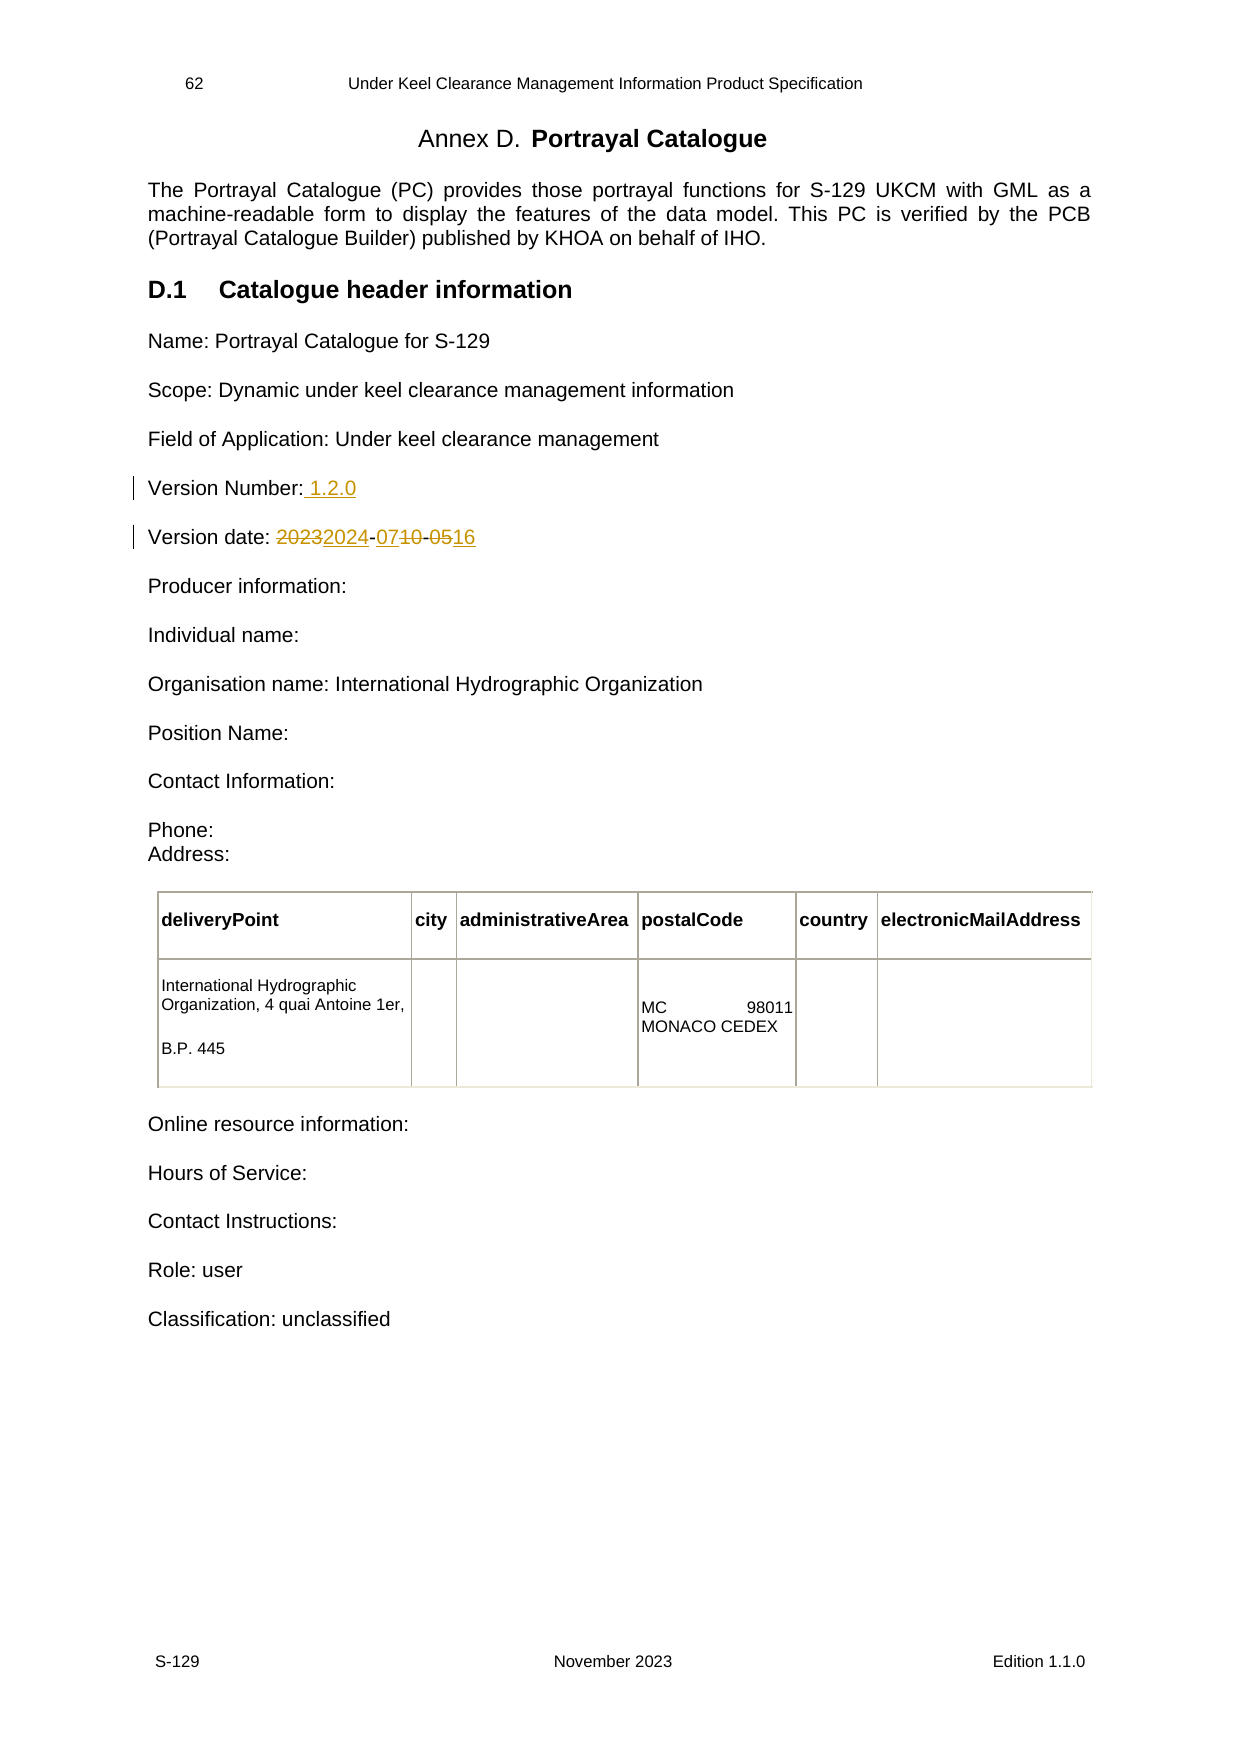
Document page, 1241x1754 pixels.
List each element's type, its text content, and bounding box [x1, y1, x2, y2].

text Online resource information: [148, 1087, 1092, 1135]
text Classification: unclassified [148, 1307, 1092, 1331]
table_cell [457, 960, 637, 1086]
text Catalogue header information [148, 275, 1092, 304]
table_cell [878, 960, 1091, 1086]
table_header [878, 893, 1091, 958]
text Individual name: [148, 622, 1092, 646]
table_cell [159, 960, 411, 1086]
text Contact Instructions: [148, 1209, 1092, 1233]
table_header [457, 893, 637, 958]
text Field of Application: Under keel clearance management [148, 427, 1092, 451]
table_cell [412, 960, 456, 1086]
text Hours of Service: [148, 1160, 1092, 1184]
text Version Number: [148, 476, 1092, 499]
text Scope: Dynamic under keel clearance management information [148, 378, 1092, 402]
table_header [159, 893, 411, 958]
text Version date: -- [148, 524, 1092, 548]
text Portrayal Catalogue [148, 124, 1092, 153]
text Contact Information: [148, 769, 1092, 793]
text Organisation name: International Hydrographic Organization [148, 671, 1092, 695]
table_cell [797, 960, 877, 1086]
text Position Name: [148, 720, 1092, 744]
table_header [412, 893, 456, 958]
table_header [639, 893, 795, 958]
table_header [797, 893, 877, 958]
text Role: user [148, 1258, 1092, 1282]
text Phone: Address: [148, 818, 1092, 866]
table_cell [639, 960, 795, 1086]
text Name: Portrayal Catalogue for S-129 [148, 329, 1092, 353]
text The Portrayal Catalogue (PC) provides those portrayal functions for S-129 UKCM with GML as a machine-readable form to display the features of the data model. This PC is verified by the PCB (Portrayal Catalogue Builder) published by KHOA on behalf of IHO. [148, 178, 1092, 250]
text Producer information: [148, 573, 1092, 597]
